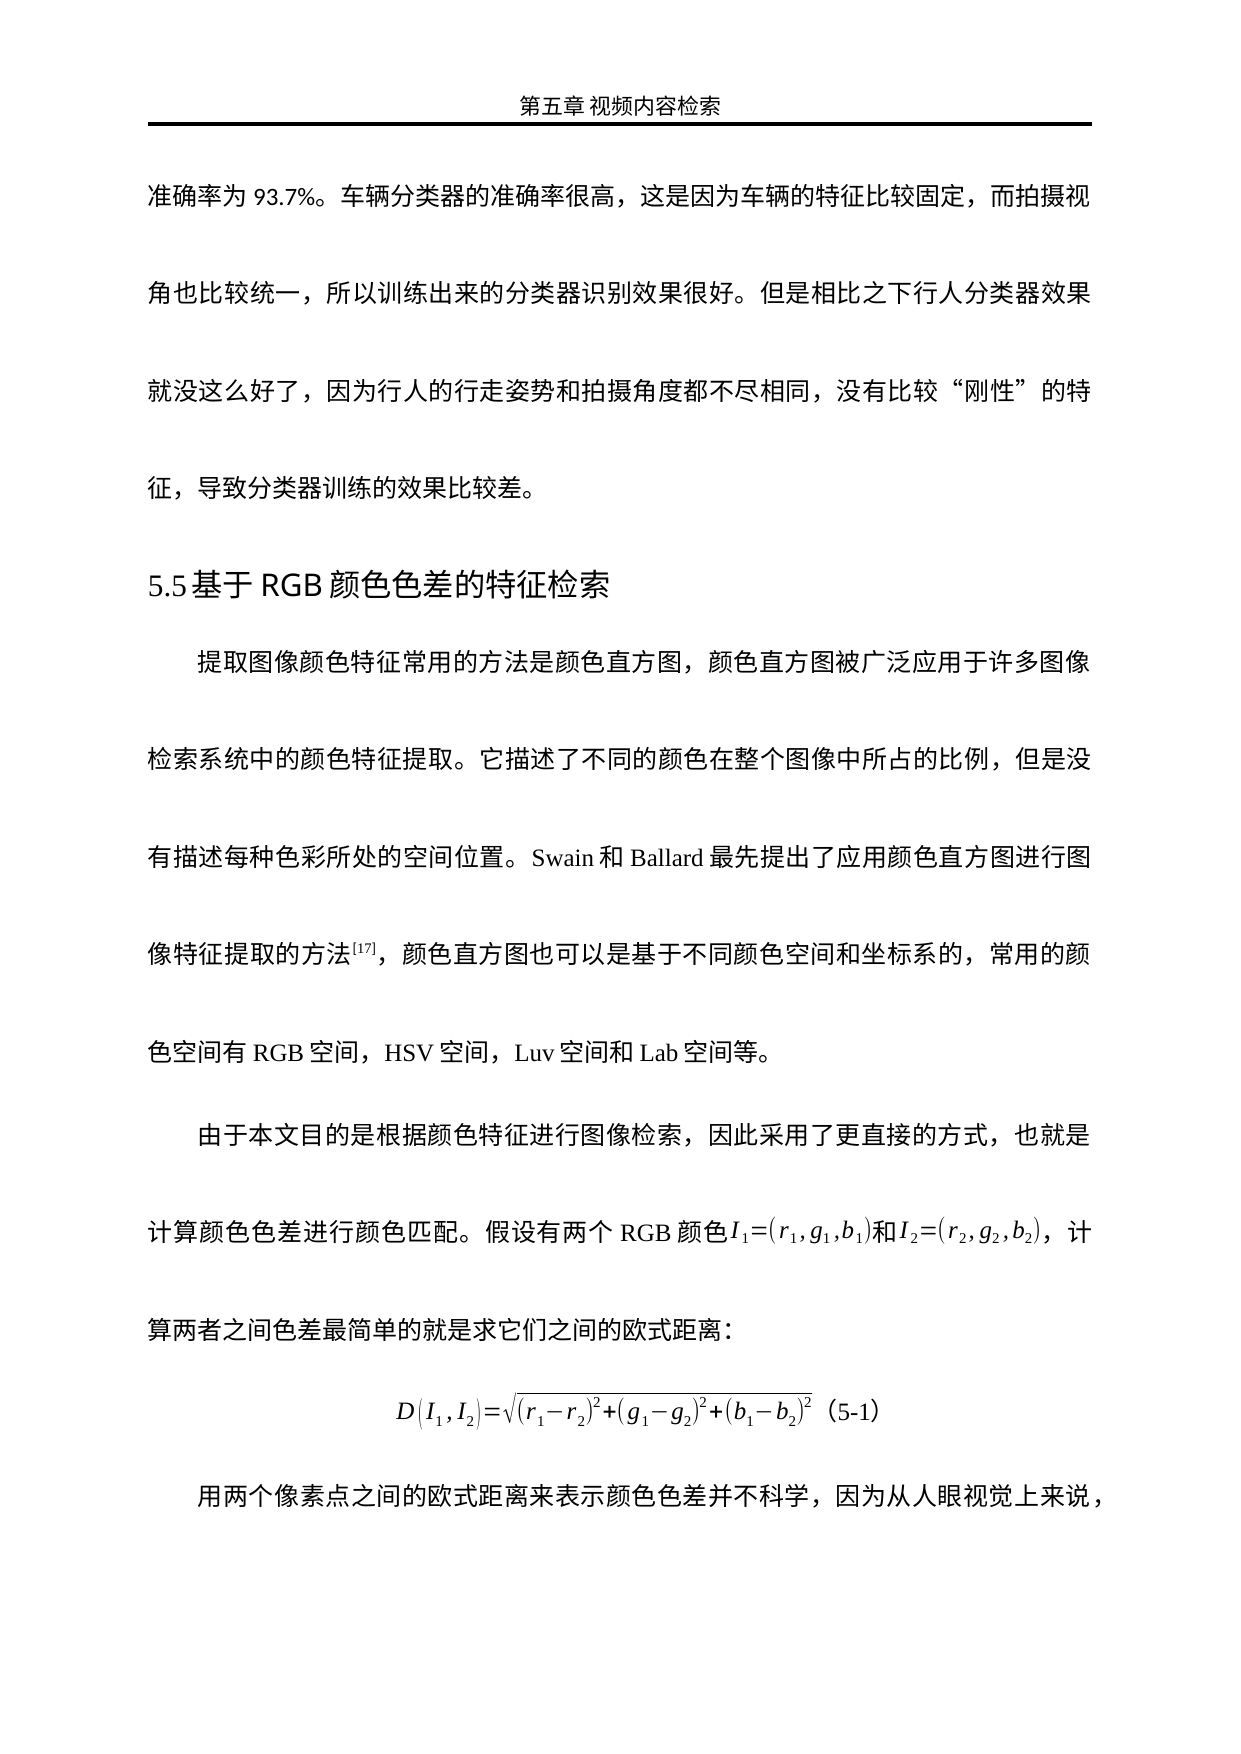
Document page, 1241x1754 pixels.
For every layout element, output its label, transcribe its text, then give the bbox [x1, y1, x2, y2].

text 由于本文目的是根据颜色特征进行图像检索，因此采用了更直接的方式，也就是计算颜色色差进行颜色匹配。假设有两个RGB颜色和，计算两者之间色差最简单的就是求它们之间的欧式距离： [148, 1101, 1092, 1361]
text 提取图像颜色特征常用的方法是颜色直方图，颜色直方图被广泛应用于许多图像检索系统中的颜色特征提取。它描述了不同的颜色在整个图像中所占的比例，但是没有描述每种色彩所处的空间位置。Swain和Ballard最先提出了应用颜色直方图进行图像特征提取的方法[17]，颜色直方图也可以是基于不同颜色空间和坐标系的，常用的颜色空间有RGB空间，HSV空间，Luv空间和Lab空间等。 [148, 628, 1092, 1083]
list 基于RGB颜色色差的特征检索 [148, 550, 1092, 615]
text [148, 162, 1092, 519]
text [148, 1462, 1092, 1527]
text （5-1） [148, 1379, 1092, 1444]
